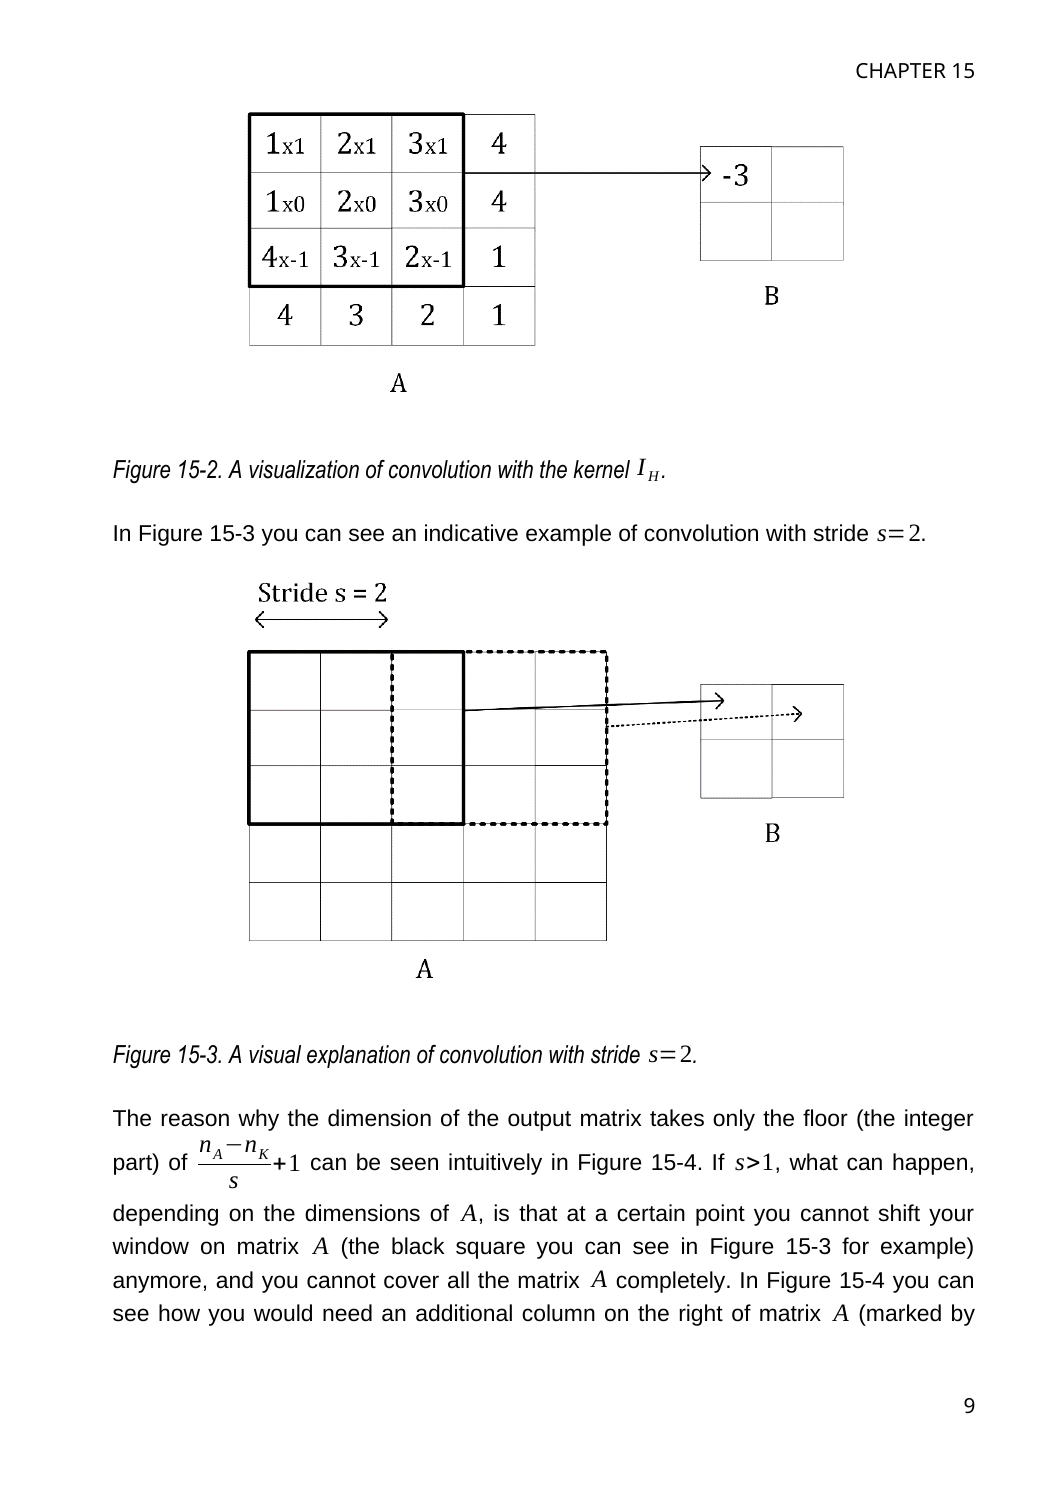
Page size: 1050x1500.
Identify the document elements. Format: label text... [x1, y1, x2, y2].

text Figure 15-2. A visualization of convolution with the kernel . [112, 453, 975, 485]
text In Figure 15-3 you can see an indicative example of convolution with stride . [112, 514, 975, 547]
picture [243, 112, 844, 412]
picture [243, 568, 844, 998]
text Figure 15-3. A visual explanation of convolution with stride . [112, 1040, 975, 1068]
